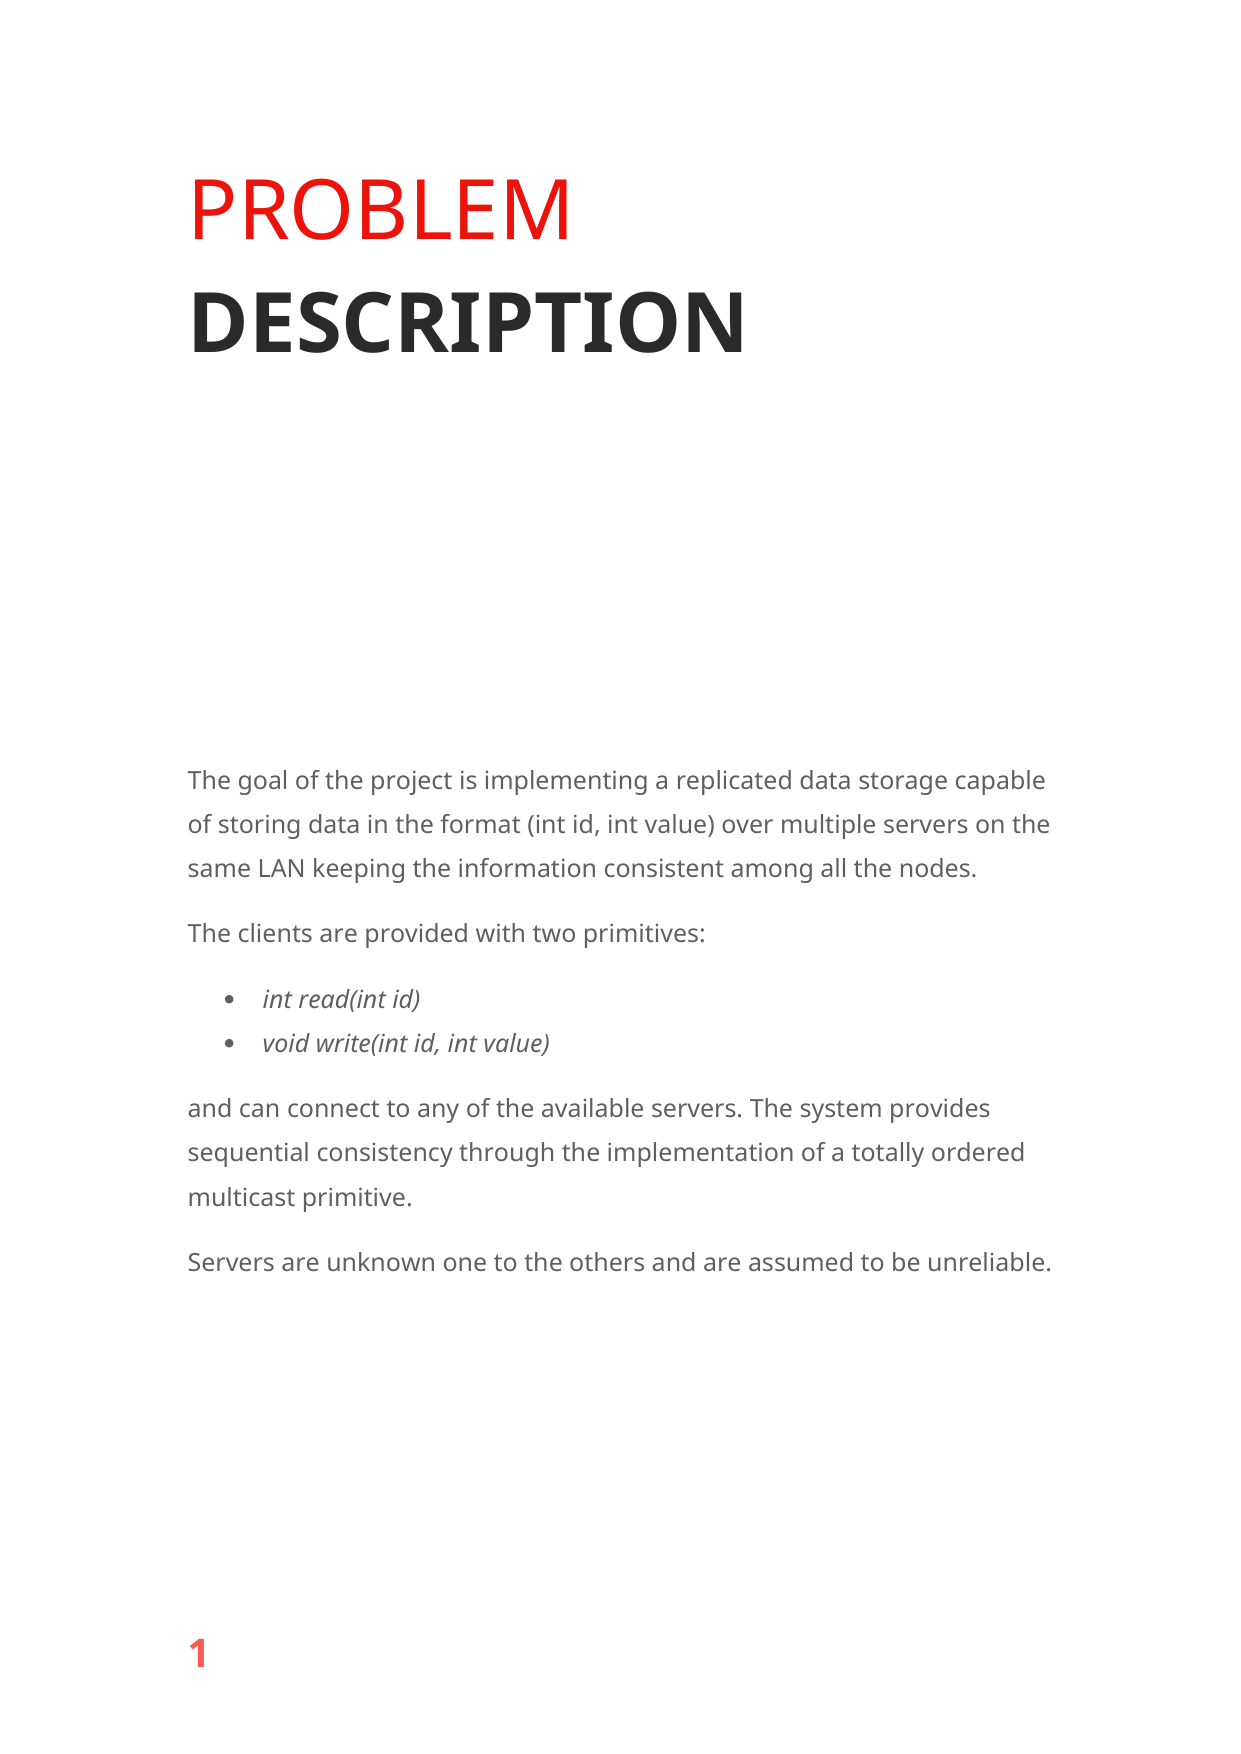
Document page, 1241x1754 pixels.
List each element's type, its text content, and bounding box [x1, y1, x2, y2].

list void write(int id, int value) [225, 1026, 1053, 1059]
list int read(int id) [225, 981, 1053, 1015]
text The clients are provided with two primitives: [187, 916, 1053, 950]
text The goal of the project is implementing a replicated data storage capable of storing data in the format (int id, int value) over multiple servers on the same LAN keeping the information consistent among all the nodes. [187, 762, 1053, 885]
text and can connect to any of the available servers. The system provides sequential consistency through the implementation of a totally ordered multicast primitive. [187, 1091, 1053, 1213]
text Servers are unknown one to the others and are assumed to be unreliable. [187, 1244, 1053, 1278]
subtitle Problem Description [187, 150, 1053, 377]
